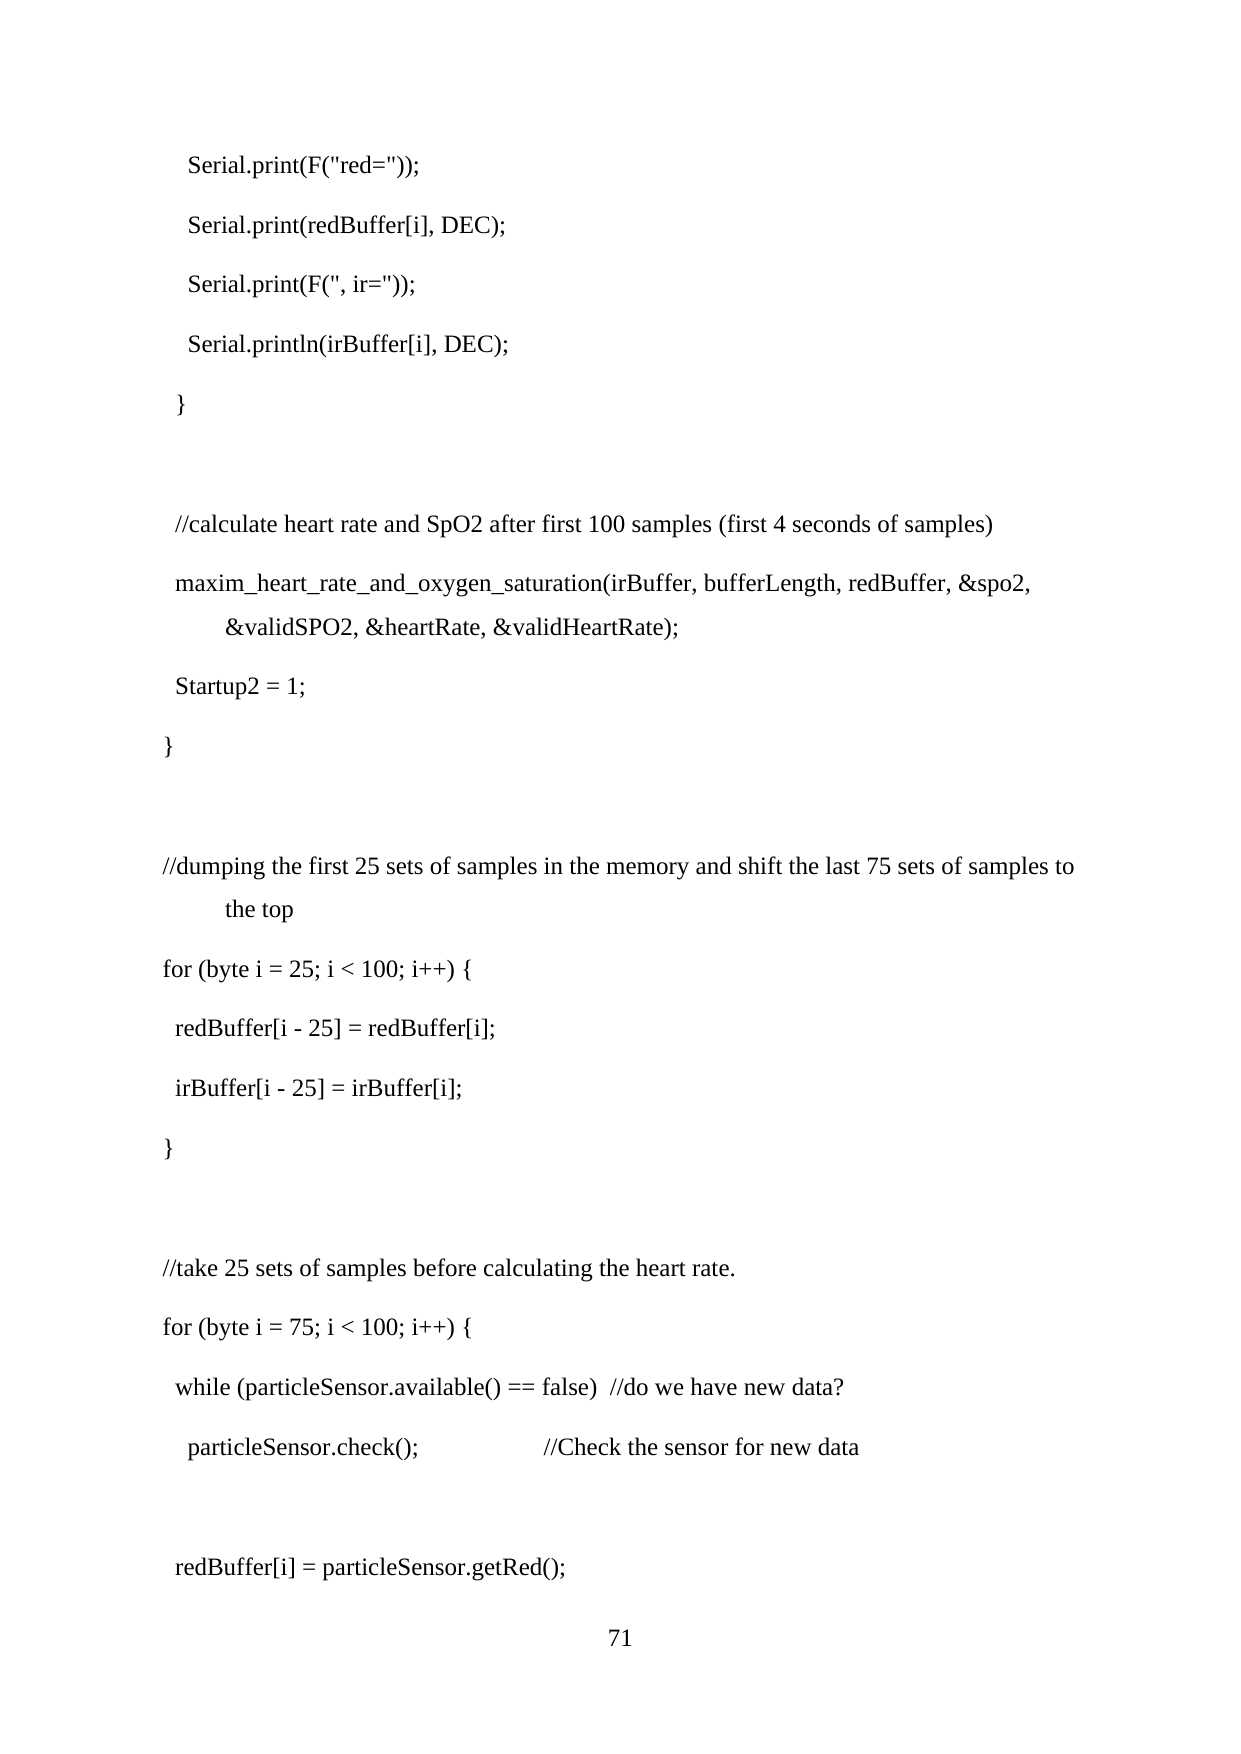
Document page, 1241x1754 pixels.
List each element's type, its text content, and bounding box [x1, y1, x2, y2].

text particleSensor.check(); //Check the sensor for new data [150, 1432, 1090, 1461]
text } [150, 731, 1090, 760]
text Startup2 = 1; [150, 671, 1090, 700]
text maxim_heart_rate_and_oxygen_saturation(irBuffer, bufferLength, redBuffer, &spo2, &validSPO2, &heartRate, &validHeartRate); [150, 568, 1090, 640]
text Serial.print(F(", ir=")); [150, 269, 1090, 298]
text } [150, 389, 1090, 418]
text while (particleSensor.available() == false) //do we have new data? [150, 1372, 1090, 1401]
text redBuffer[i] = particleSensor.getRed(); [150, 1552, 1090, 1580]
text irBuffer[i - 25] = irBuffer[i]; [150, 1073, 1090, 1102]
text Serial.println(irBuffer[i], DEC); [150, 329, 1090, 358]
text Serial.print(F("red=")); [150, 150, 1090, 179]
text //calculate heart rate and SpO2 after first 100 samples (first 4 seconds of samples) [150, 509, 1090, 537]
text } [150, 1133, 1090, 1162]
text Serial.print(redBuffer[i], DEC); [150, 210, 1090, 238]
text //dumping the first 25 sets of samples in the memory and shift the last 75 sets of samples to the top [150, 851, 1090, 923]
text for (byte i = 25; i < 100; i++) { [150, 954, 1090, 982]
text redBuffer[i - 25] = redBuffer[i]; [150, 1013, 1090, 1042]
text for (byte i = 75; i < 100; i++) { [150, 1312, 1090, 1341]
text //take 25 sets of samples before calculating the heart rate. [150, 1253, 1090, 1281]
